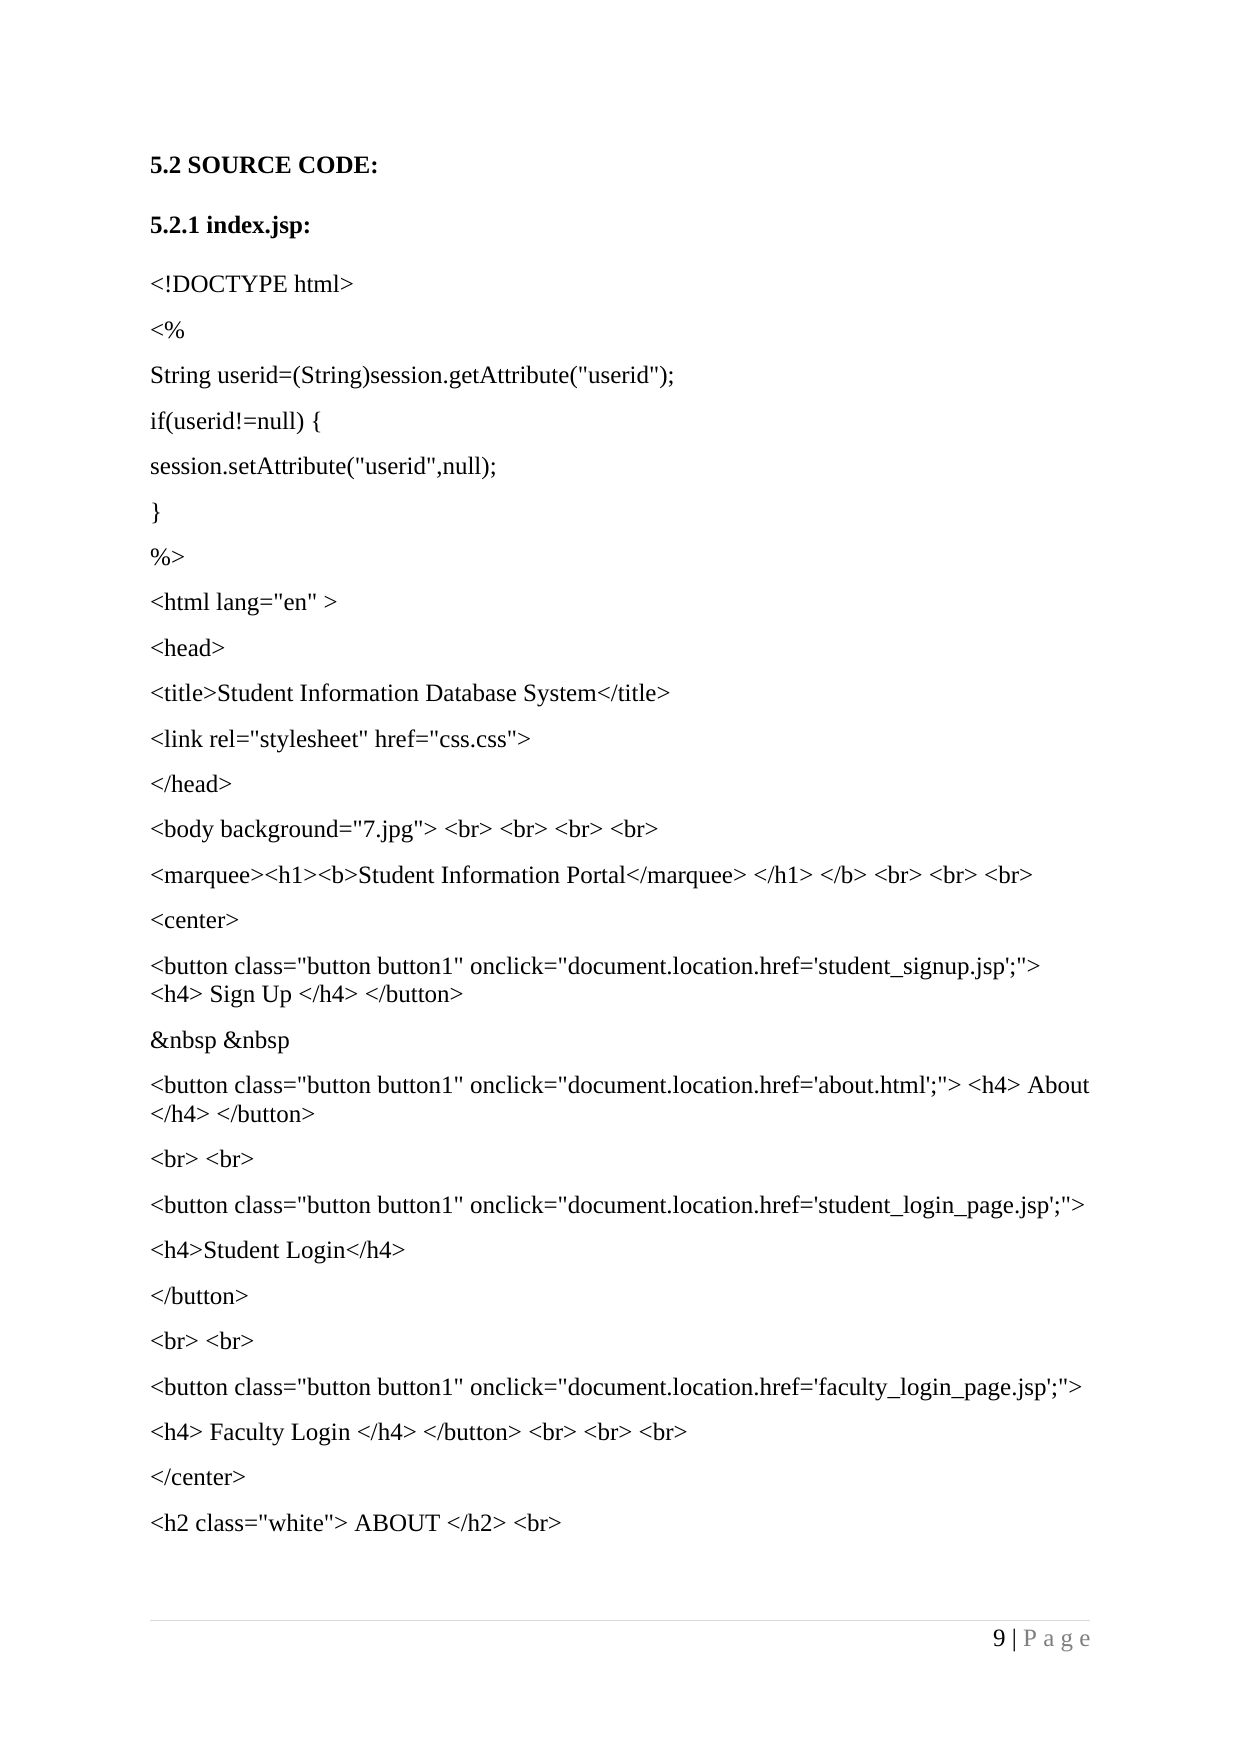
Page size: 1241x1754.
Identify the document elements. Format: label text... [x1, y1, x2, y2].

text 5.2 SOURCE CODE: [150, 150, 1090, 179]
text <% [150, 315, 1090, 344]
text <body background="7.jpg"> <br> <br> <br> <br> [150, 814, 1090, 843]
text <h4> Faculty Login </h4> </button> <br> <br> <br> [150, 1417, 1090, 1446]
text </button> [150, 1281, 1090, 1309]
text %> [150, 542, 1090, 571]
text <html lang="en" > [150, 587, 1090, 616]
text </head> [150, 769, 1090, 798]
text <button class="button button1" onclick="document.location.href='student_login_page.jsp';"> [150, 1190, 1090, 1219]
text <br> <br> [150, 1326, 1090, 1355]
text <head> [150, 633, 1090, 662]
text <br> <br> [150, 1144, 1090, 1173]
text <button class="button button1" onclick="document.location.href='faculty_login_page.jsp';"> [150, 1372, 1090, 1400]
text <marquee><h1><b>Student Information Portal</marquee> </h1> </b> <br> <br> <br> [150, 860, 1090, 889]
text <h4>Student Login</h4> [150, 1235, 1090, 1264]
text session.setAttribute("userid",null); [150, 451, 1090, 480]
text &nbsp &nbsp [150, 1025, 1090, 1054]
text <link rel="stylesheet" href="css.css"> [150, 724, 1090, 752]
text 5.2.1 index.jsp: [150, 210, 1090, 238]
text <title>Student Information Database System</title> [150, 678, 1090, 707]
text <button class="button button1" onclick="document.location.href='about.html';"> <h4> About </h4> </button> [150, 1070, 1090, 1128]
text String userid=(String)session.getAttribute("userid"); [150, 360, 1090, 389]
text <!DOCTYPE html> [150, 269, 1090, 298]
text <center> [150, 905, 1090, 934]
text <h2 class="white"> ABOUT </h2> <br> [150, 1508, 1090, 1537]
text </center> [150, 1462, 1090, 1491]
text <button class="button button1" onclick="document.location.href='student_signup.jsp';"> <h4> Sign Up </h4> </button> [150, 951, 1090, 1008]
text } [150, 497, 1090, 525]
text if(userid!=null) { [150, 406, 1090, 434]
